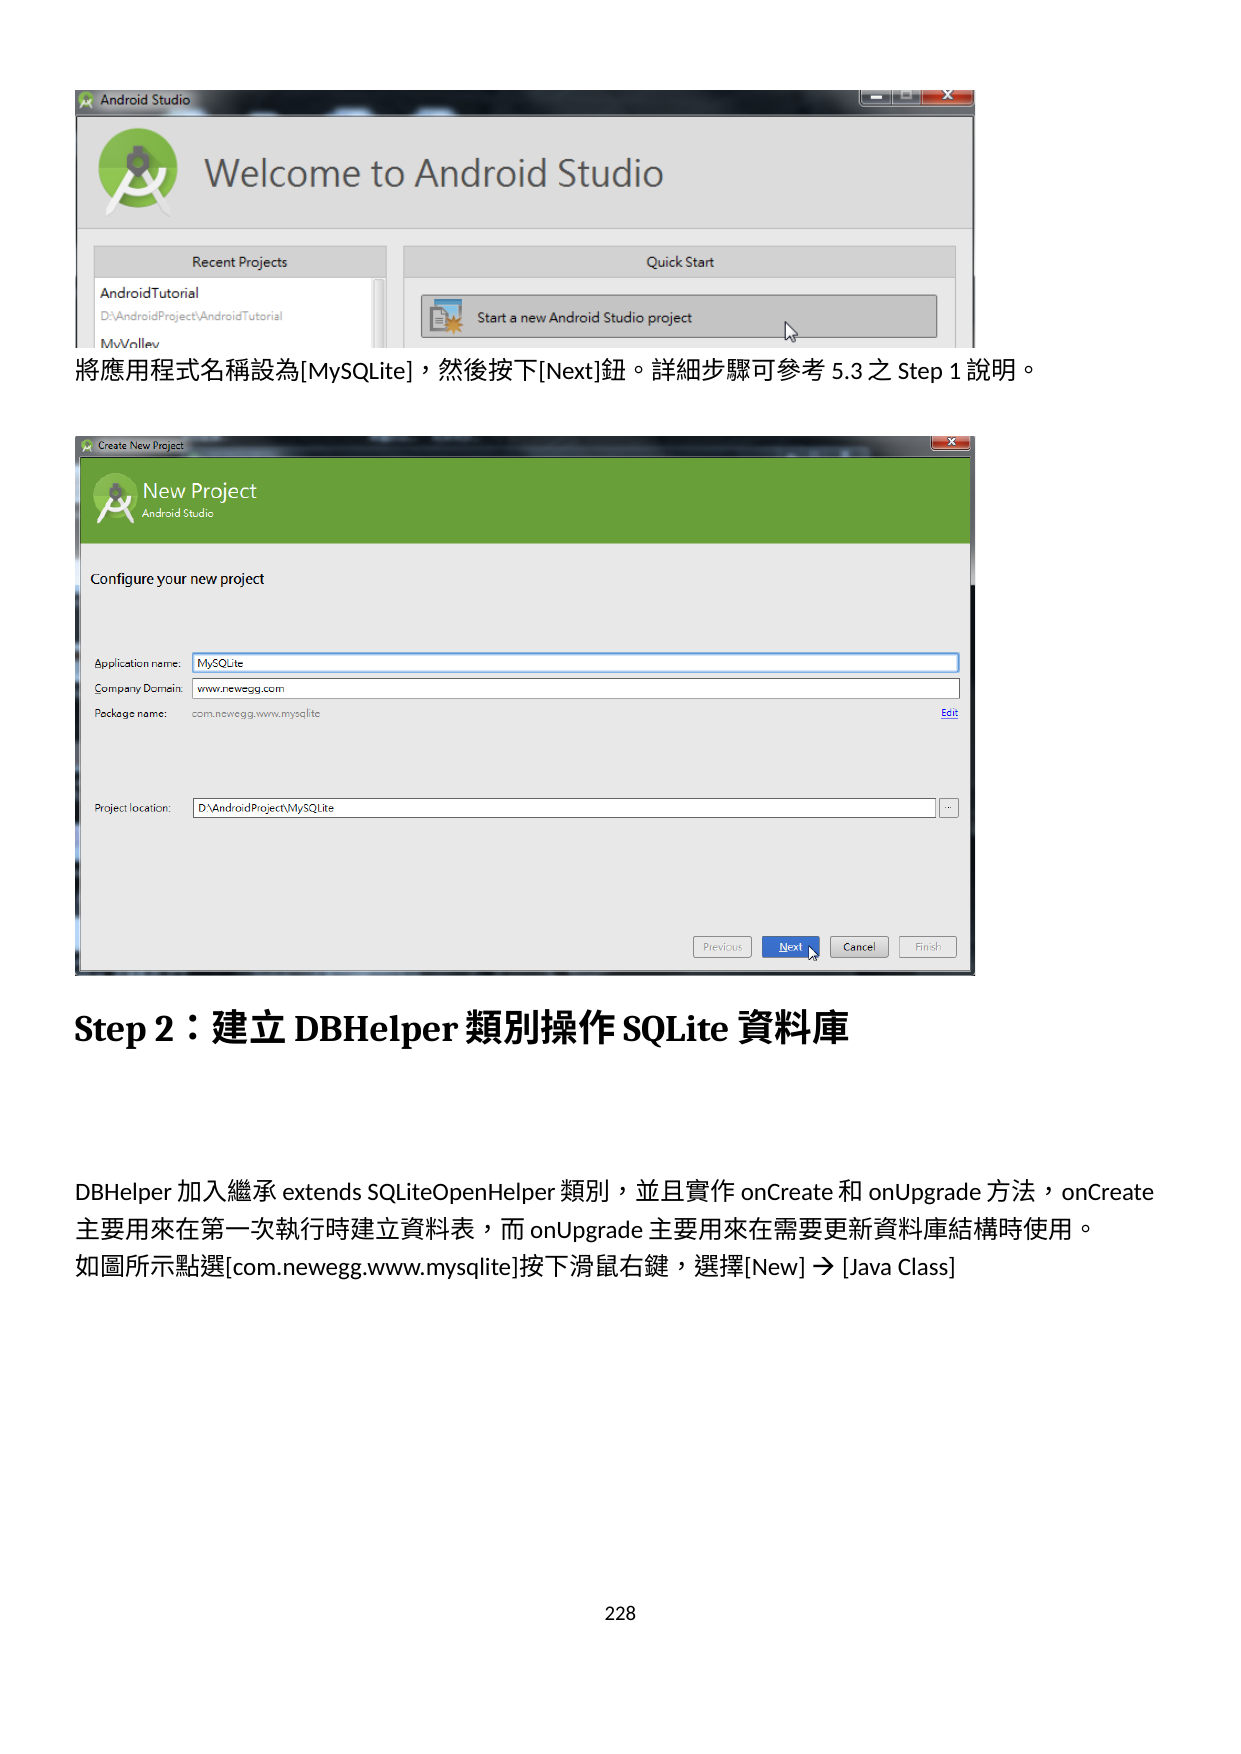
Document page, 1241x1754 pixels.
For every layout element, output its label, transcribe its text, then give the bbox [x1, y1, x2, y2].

text 如圖所示點選[com.newegg.www.mysqlite]按下滑鼠右鍵，選擇[New] [Java Class] [75, 1246, 1165, 1283]
text DBHelper加入繼承extends SQLiteOpenHelper類別，並且實作onCreate和onUpgrade方法，onCreate主要用來在第一次執行時建立資料表，而onUpgrade主要用來在需要更新資料庫結構時使用。 [75, 1171, 1165, 1246]
subtitle Step 2：建立DBHelper類別操作SQLite資料庫 [75, 987, 1165, 1062]
picture [75, 436, 976, 976]
picture [75, 90, 976, 348]
text 將應用程式名稱設為[MySQLite]，然後按下[Next]鈕。詳細步驟可參考5.3之Step 1說明。 [75, 350, 1165, 387]
